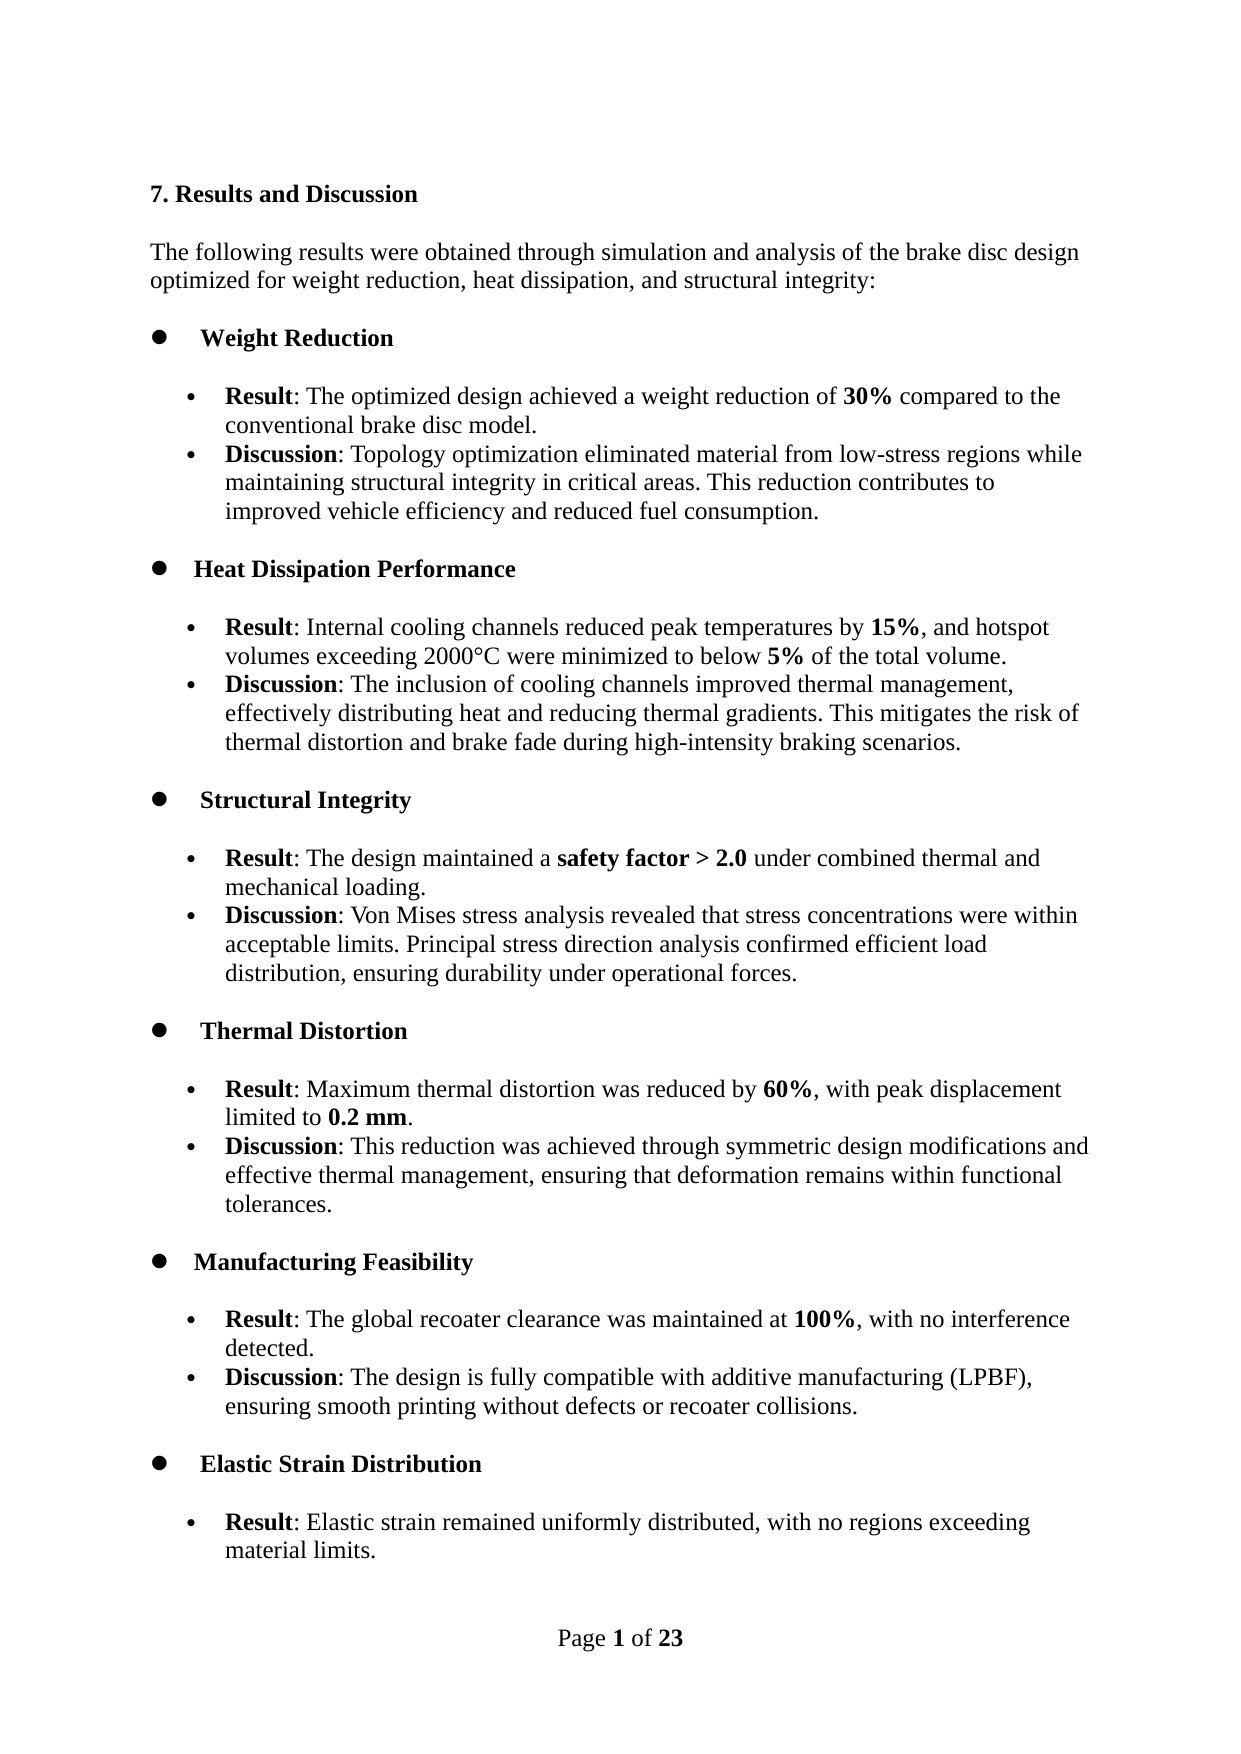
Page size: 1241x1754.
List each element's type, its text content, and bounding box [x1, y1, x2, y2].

list Discussion: The design is fully compatible with additive manufacturing (LPBF), ensuring smooth printing without defects or recoater collisions. [187, 1362, 1090, 1419]
subtitle Manufacturing Feasibility [150, 1247, 1090, 1275]
subtitle Structural Integrity [150, 785, 1090, 814]
list Discussion: The inclusion of cooling channels improved thermal management, effectively distributing heat and reducing thermal gradients. This mitigates the risk of thermal distortion and brake fade during high-intensity braking scenarios. [187, 669, 1090, 756]
text 7. Results and Discussion [150, 179, 1090, 207]
list Result: Internal cooling channels reduced peak temperatures by 15%, and hotspot volumes exceeding 2000°C were minimized to below 5% of the total volume. [187, 612, 1090, 669]
subtitle Elastic Strain Distribution [150, 1449, 1090, 1477]
list Discussion: Topology optimization eliminated material from low-stress regions while maintaining structural integrity in critical areas. This reduction contributes to improved vehicle efficiency and reduced fuel consumption. [187, 439, 1090, 525]
subtitle Heat Dissipation Performance [150, 554, 1090, 583]
subtitle Weight Reduction [150, 323, 1090, 352]
list Discussion: This reduction was achieved through symmetric design modifications and effective thermal management, ensuring that deformation remains within functional tolerances. [187, 1131, 1090, 1217]
list Result: Elastic strain remained uniformly distributed, with no regions exceeding material limits. [187, 1507, 1090, 1564]
subtitle Thermal Distortion [150, 1016, 1090, 1044]
list Result: The optimized design achieved a weight reduction of 30% compared to the conventional brake disc model. [187, 381, 1090, 439]
list Result: Maximum thermal distortion was reduced by 60%, with peak displacement limited to 0.2 mm. [187, 1074, 1090, 1131]
list Result: The global recoater clearance was maintained at 100%, with no interference detected. [187, 1304, 1090, 1362]
text The following results were obtained through simulation and analysis of the brake disc design optimized for weight reduction, heat dissipation, and structural integrity: [150, 237, 1090, 294]
list Discussion: Von Mises stress analysis revealed that stress concentrations were within acceptable limits. Principal stress direction analysis confirmed efficient load distribution, ensuring durability under operational forces. [187, 900, 1090, 987]
list Result: The design maintained a safety factor > 2.0 under combined thermal and mechanical loading. [187, 843, 1090, 900]
